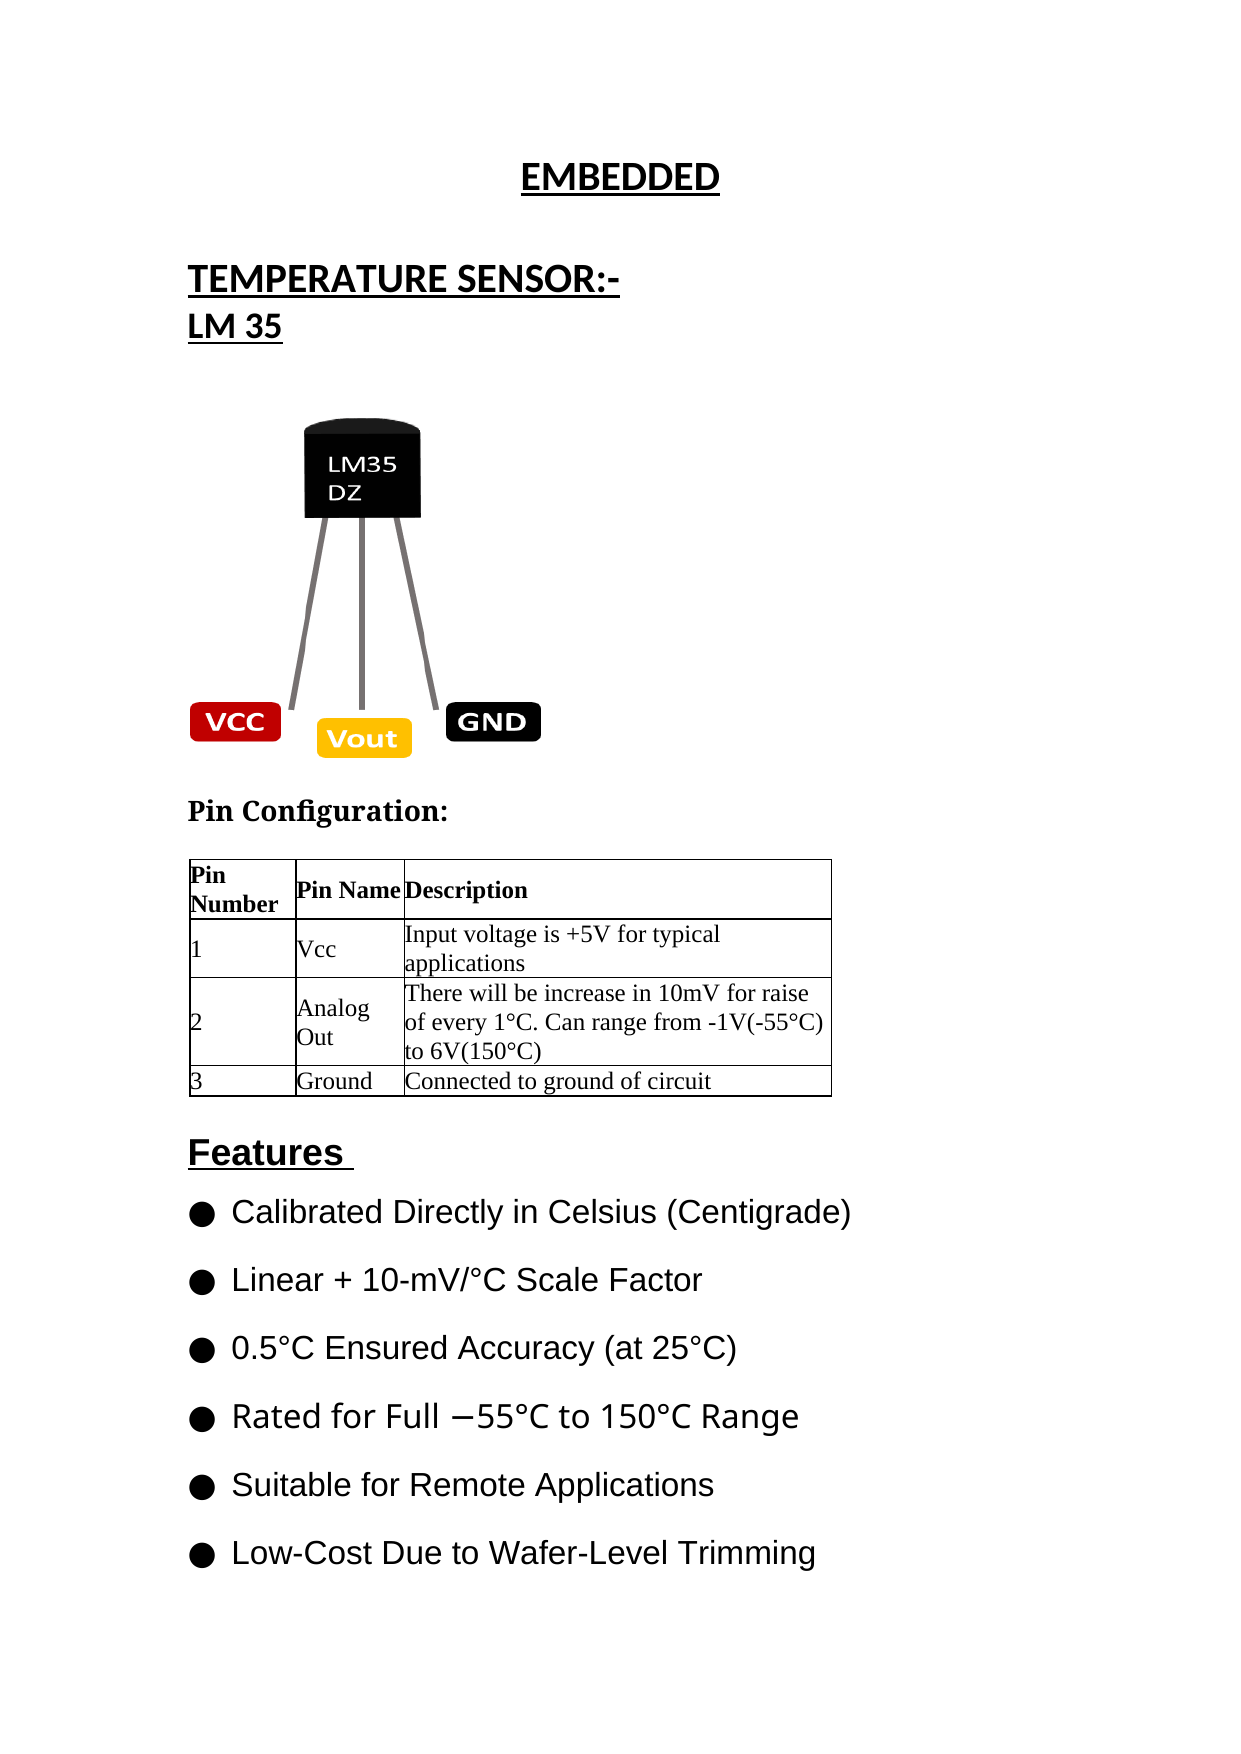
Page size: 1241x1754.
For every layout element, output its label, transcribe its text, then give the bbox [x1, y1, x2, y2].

text TEMPERATURE SENSOR:- [187, 252, 1053, 302]
table_header Description [405, 860, 831, 918]
picture [187, 416, 544, 762]
table_cell Ground [297, 1066, 404, 1095]
table_header Pin Name [297, 860, 404, 918]
table_cell Input voltage is +5V for typical applications [405, 920, 831, 977]
table_cell Vcc [297, 920, 404, 977]
subtitle Pin Configuration: [187, 791, 1053, 829]
table_cell There will be increase in 10mV for raise of every 1°C. Can range from -1V(-55°C) to 6V(150°C) [405, 978, 831, 1065]
table_cell 3 [191, 1066, 295, 1095]
table_cell 2 [191, 978, 295, 1065]
list Calibrated Directly in Celsius (Centigrade) [187, 1174, 1053, 1242]
text LM 35 [187, 302, 1053, 348]
list Low-Cost Due to Wafer-Level Trimming [187, 1515, 1053, 1584]
table_cell Analog Out [297, 978, 404, 1065]
text EMBEDDED [187, 150, 1053, 201]
table_cell Connected to ground of circuit [405, 1066, 831, 1095]
list Linear + 10-mV/°C Scale Factor [187, 1242, 1053, 1310]
list 0.5°C Ensured Accuracy (at 25°C) [187, 1310, 1053, 1379]
table_cell 1 [191, 920, 295, 977]
text Features [187, 1131, 1053, 1174]
table_header Pin Number [191, 860, 295, 918]
list Suitable for Remote Applications [187, 1447, 1053, 1515]
